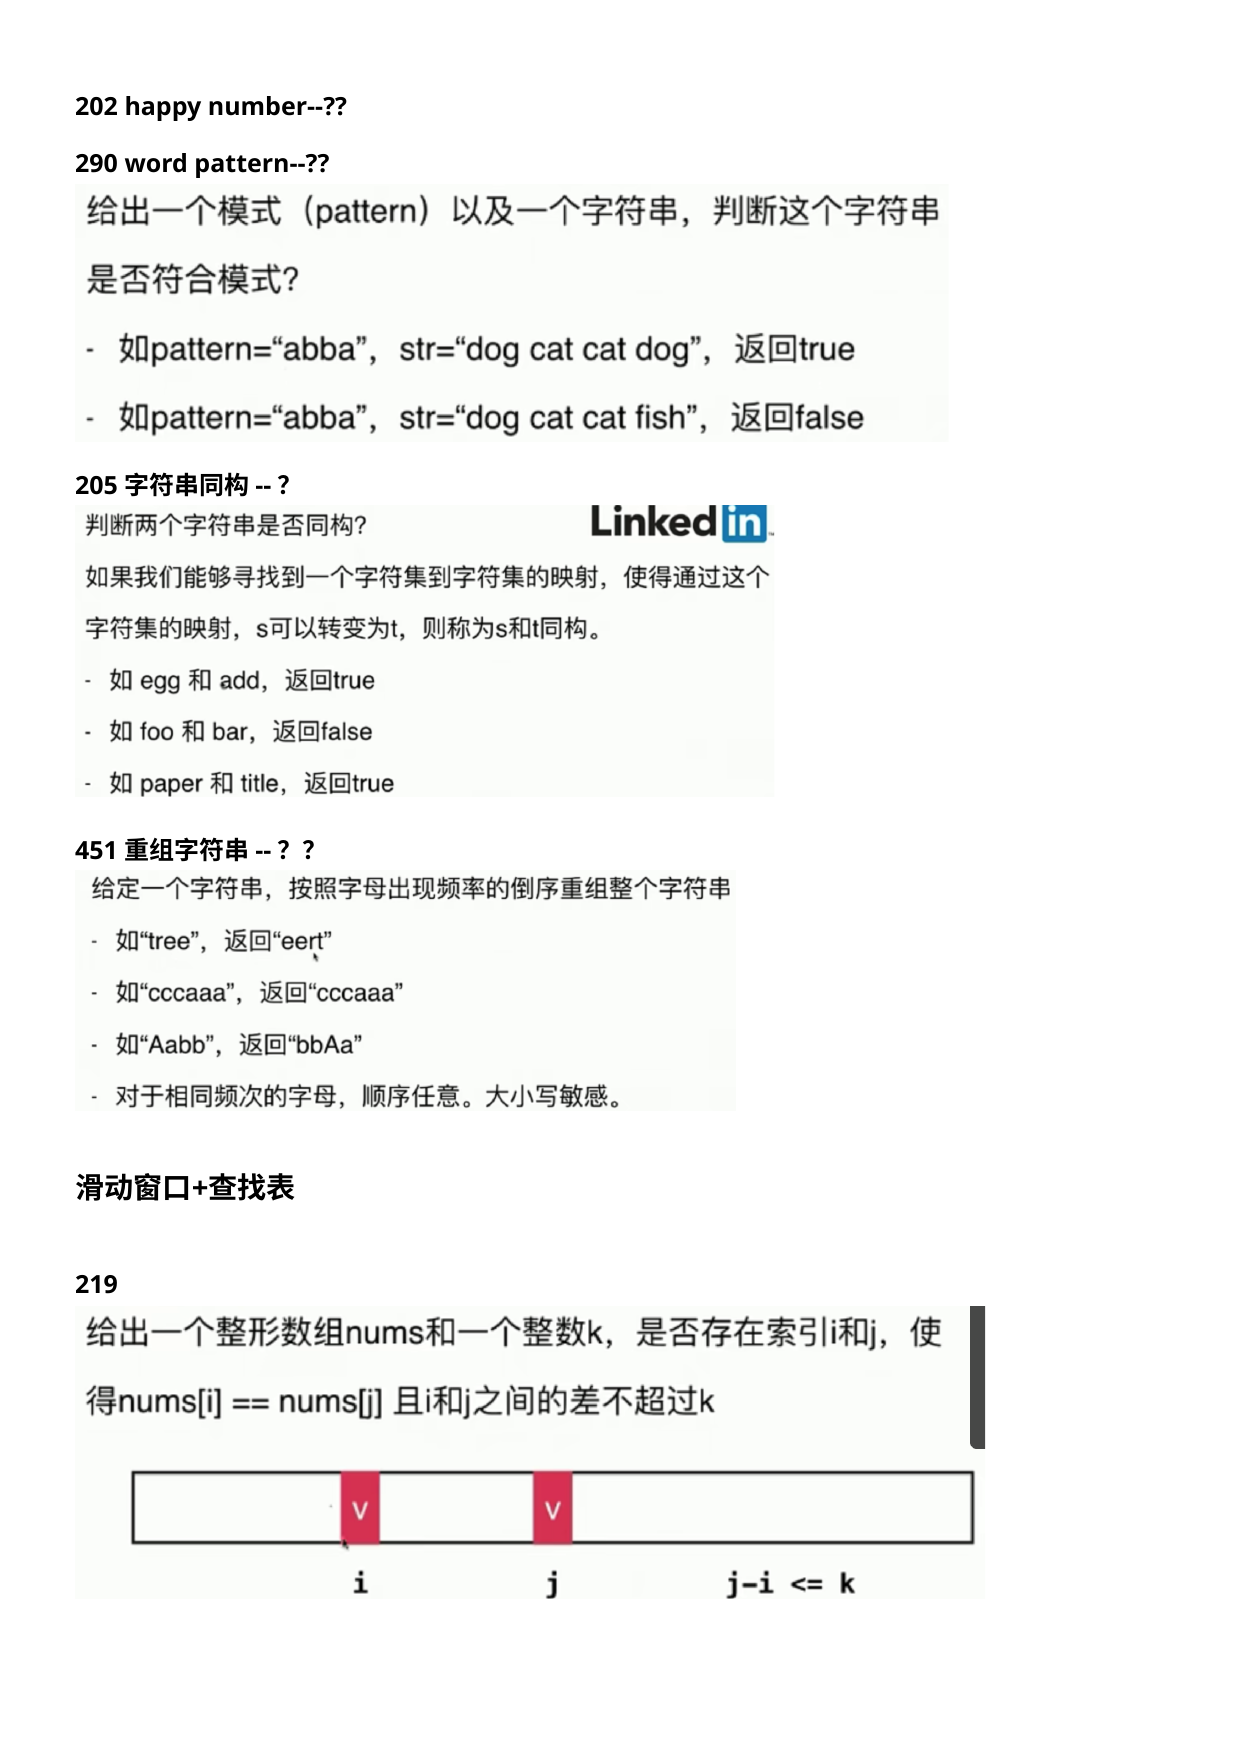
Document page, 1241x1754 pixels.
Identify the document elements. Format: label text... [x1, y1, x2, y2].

picture [75, 870, 736, 1111]
subtitle 202 happy number--?? [75, 84, 1165, 128]
subtitle 219 [75, 1262, 1165, 1306]
subtitle 451 重组字符串 -- ？？ [75, 826, 1165, 870]
picture [75, 1306, 986, 1599]
subtitle 205 字符串同构 -- ？ [75, 461, 1165, 505]
subtitle 290 word pattern--?? [75, 140, 1165, 184]
subtitle 滑动窗口+查找表 [75, 1164, 1165, 1208]
picture [75, 184, 949, 442]
picture [75, 505, 775, 797]
